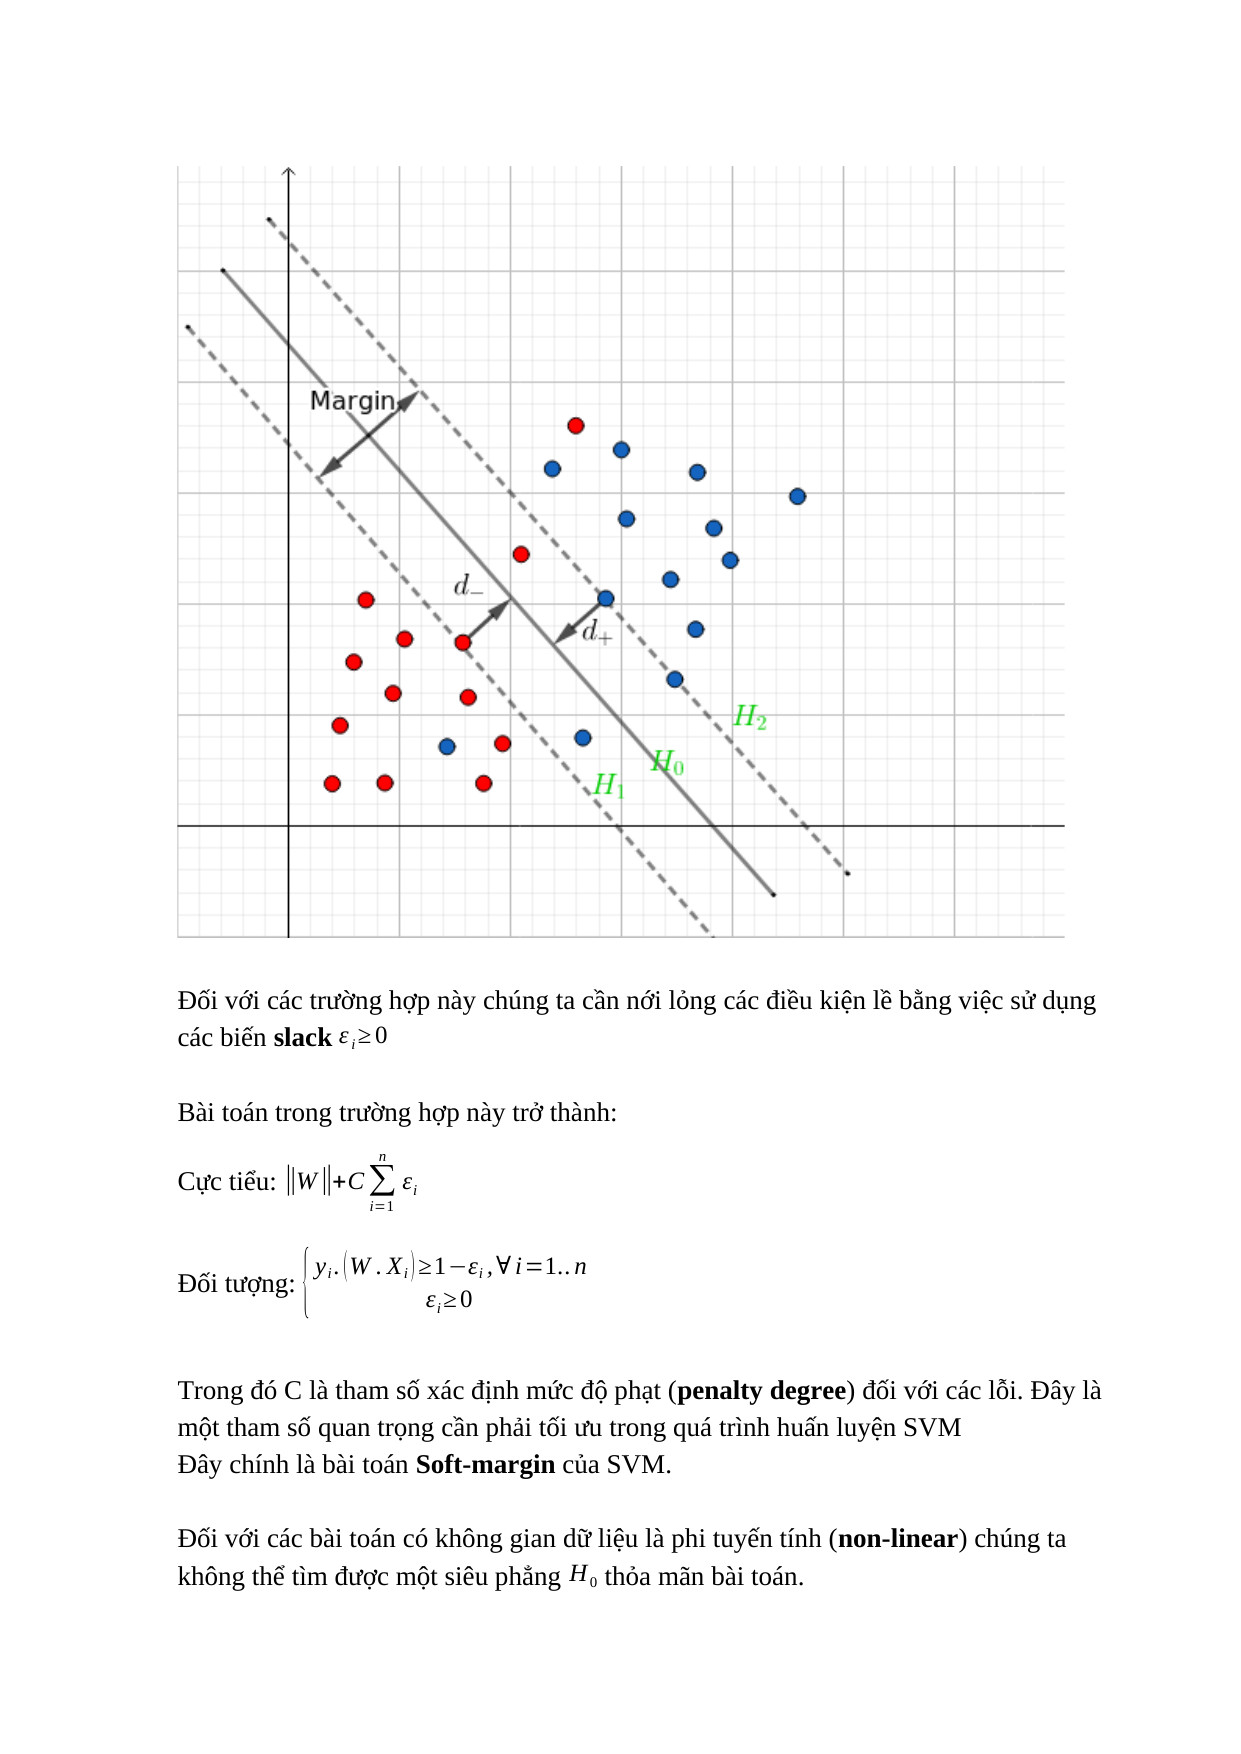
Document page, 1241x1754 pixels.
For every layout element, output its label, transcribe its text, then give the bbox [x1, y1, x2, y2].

text Bài toán trong trường hợp này trở thành: [177, 1095, 1122, 1128]
text Đối tượng: [177, 1234, 1122, 1332]
text Đối với các bài toán có không gian dữ liệu là phi tuyến tính (non-linear) chúng ta không thể tìm được một siêu phẳng thỏa mãn bài toán. [177, 1522, 1122, 1592]
picture [177, 166, 1065, 938]
text Đối với các trường hợp này chúng ta cần nới lỏng các điều kiện lề bằng việc sử dụng các biến slack [177, 984, 1122, 1053]
text Cực tiểu: [177, 1132, 1122, 1230]
text Đây chính là bài toán Soft-margin của SVM. [177, 1448, 1122, 1480]
text Trong đó C là tham số xác định mức độ phạt (penalty degree) đối với các lỗi. Đây là một tham số quan trọng cần phải tối ưu trong quá trình huấn luyện SVM [177, 1373, 1122, 1443]
